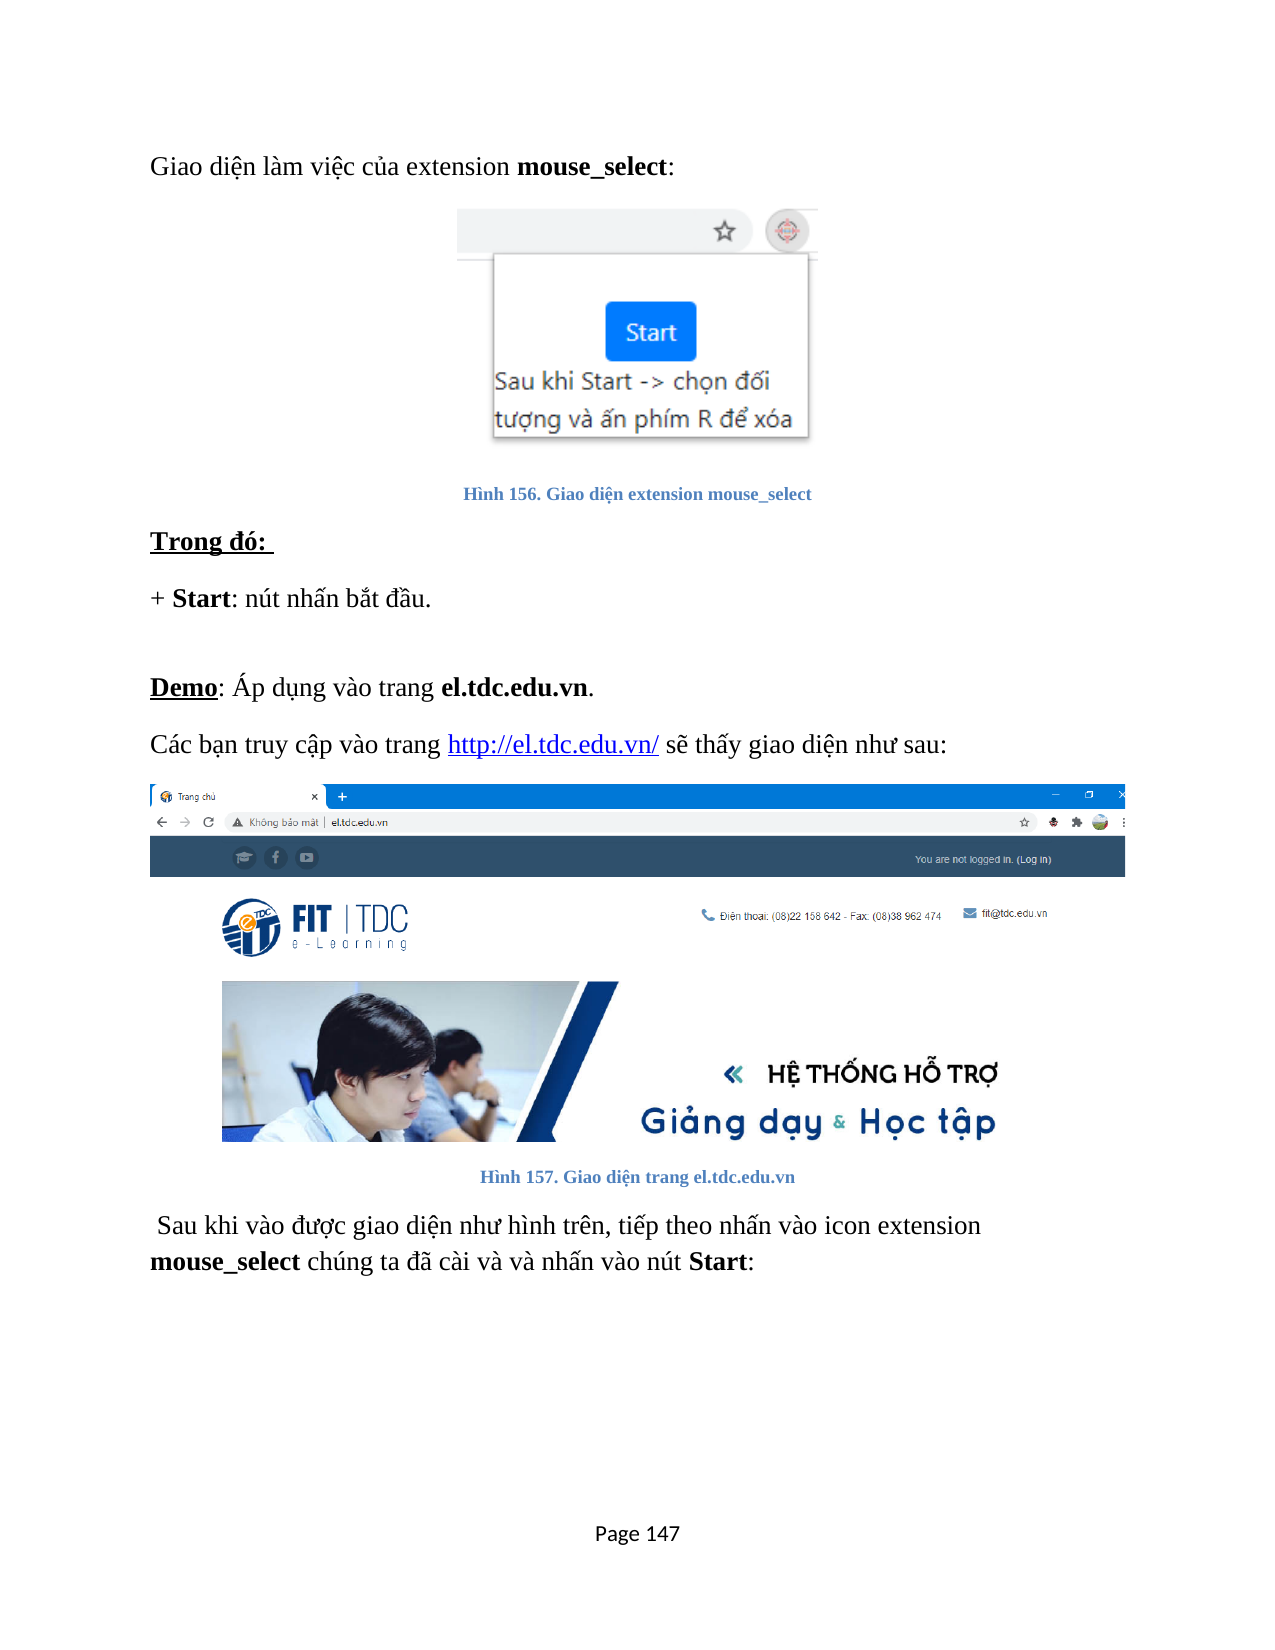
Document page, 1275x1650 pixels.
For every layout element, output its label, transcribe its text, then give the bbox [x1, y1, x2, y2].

picture [457, 206, 818, 459]
picture [150, 784, 1125, 1142]
text Demo: Áp dụng vào trang el.tdc.edu.vn. [150, 671, 1125, 702]
text Hình 157. Giao diện trang el.tdc.edu.vn [150, 1166, 1125, 1188]
text Giao diện làm việc của extension mouse_select: [150, 150, 1125, 181]
text Sau khi vào được giao diện như hình trên, tiếp theo nhấn vào icon extension mouse_select chúng ta đã cài và và nhấn vào nút Start: [150, 1209, 1125, 1276]
text Trong đó: [150, 525, 1125, 556]
text Các bạn truy cập vào trang http://el.tdc.edu.vn/ sẽ thấy giao diện như sau: [150, 728, 1125, 759]
text Hình 156. Giao diện extension mouse_select [150, 483, 1125, 504]
text + Start: nút nhấn bắt đầu. [150, 582, 1125, 613]
